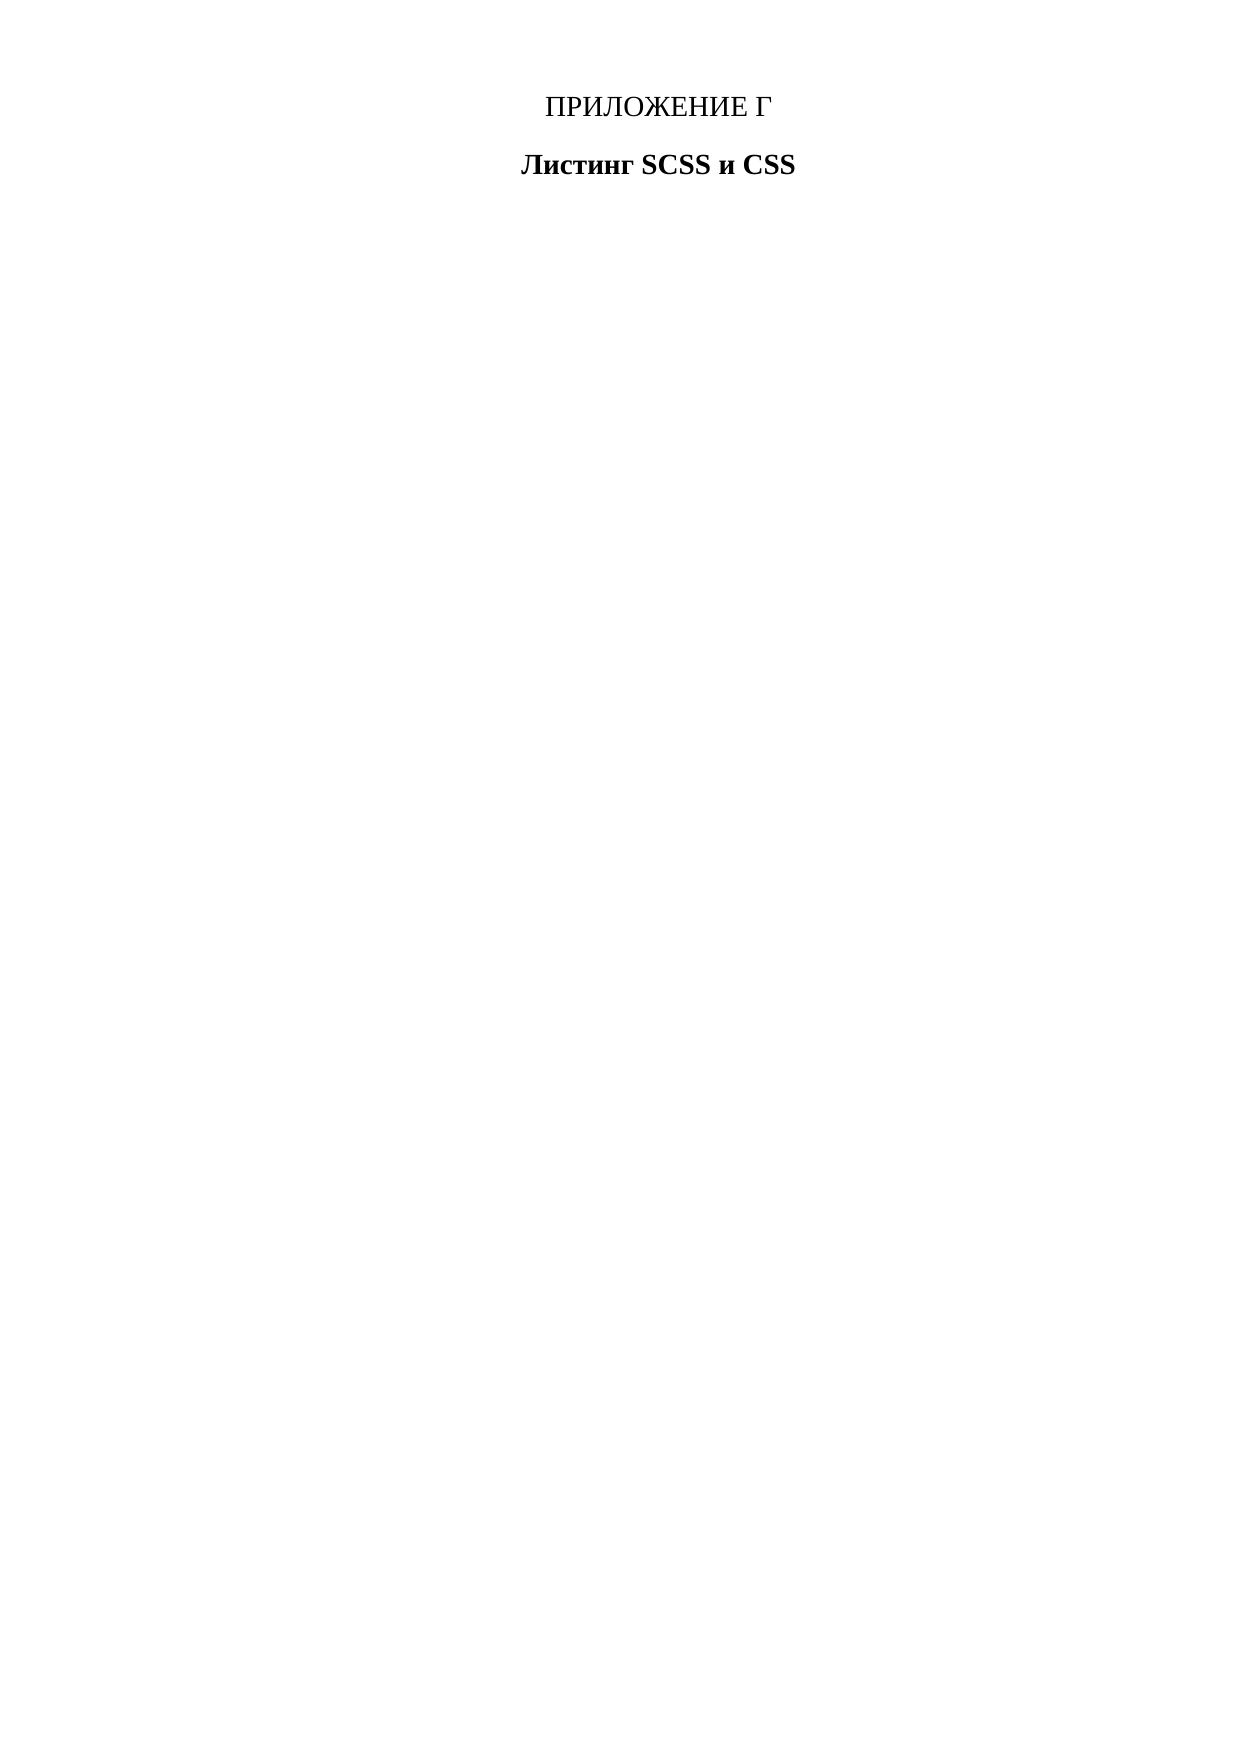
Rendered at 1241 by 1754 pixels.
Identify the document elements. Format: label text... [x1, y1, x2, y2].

text ПРИЛОЖЕНИЕ Г [136, 89, 1181, 122]
text Листинг SCSS и CSS [136, 147, 1181, 181]
